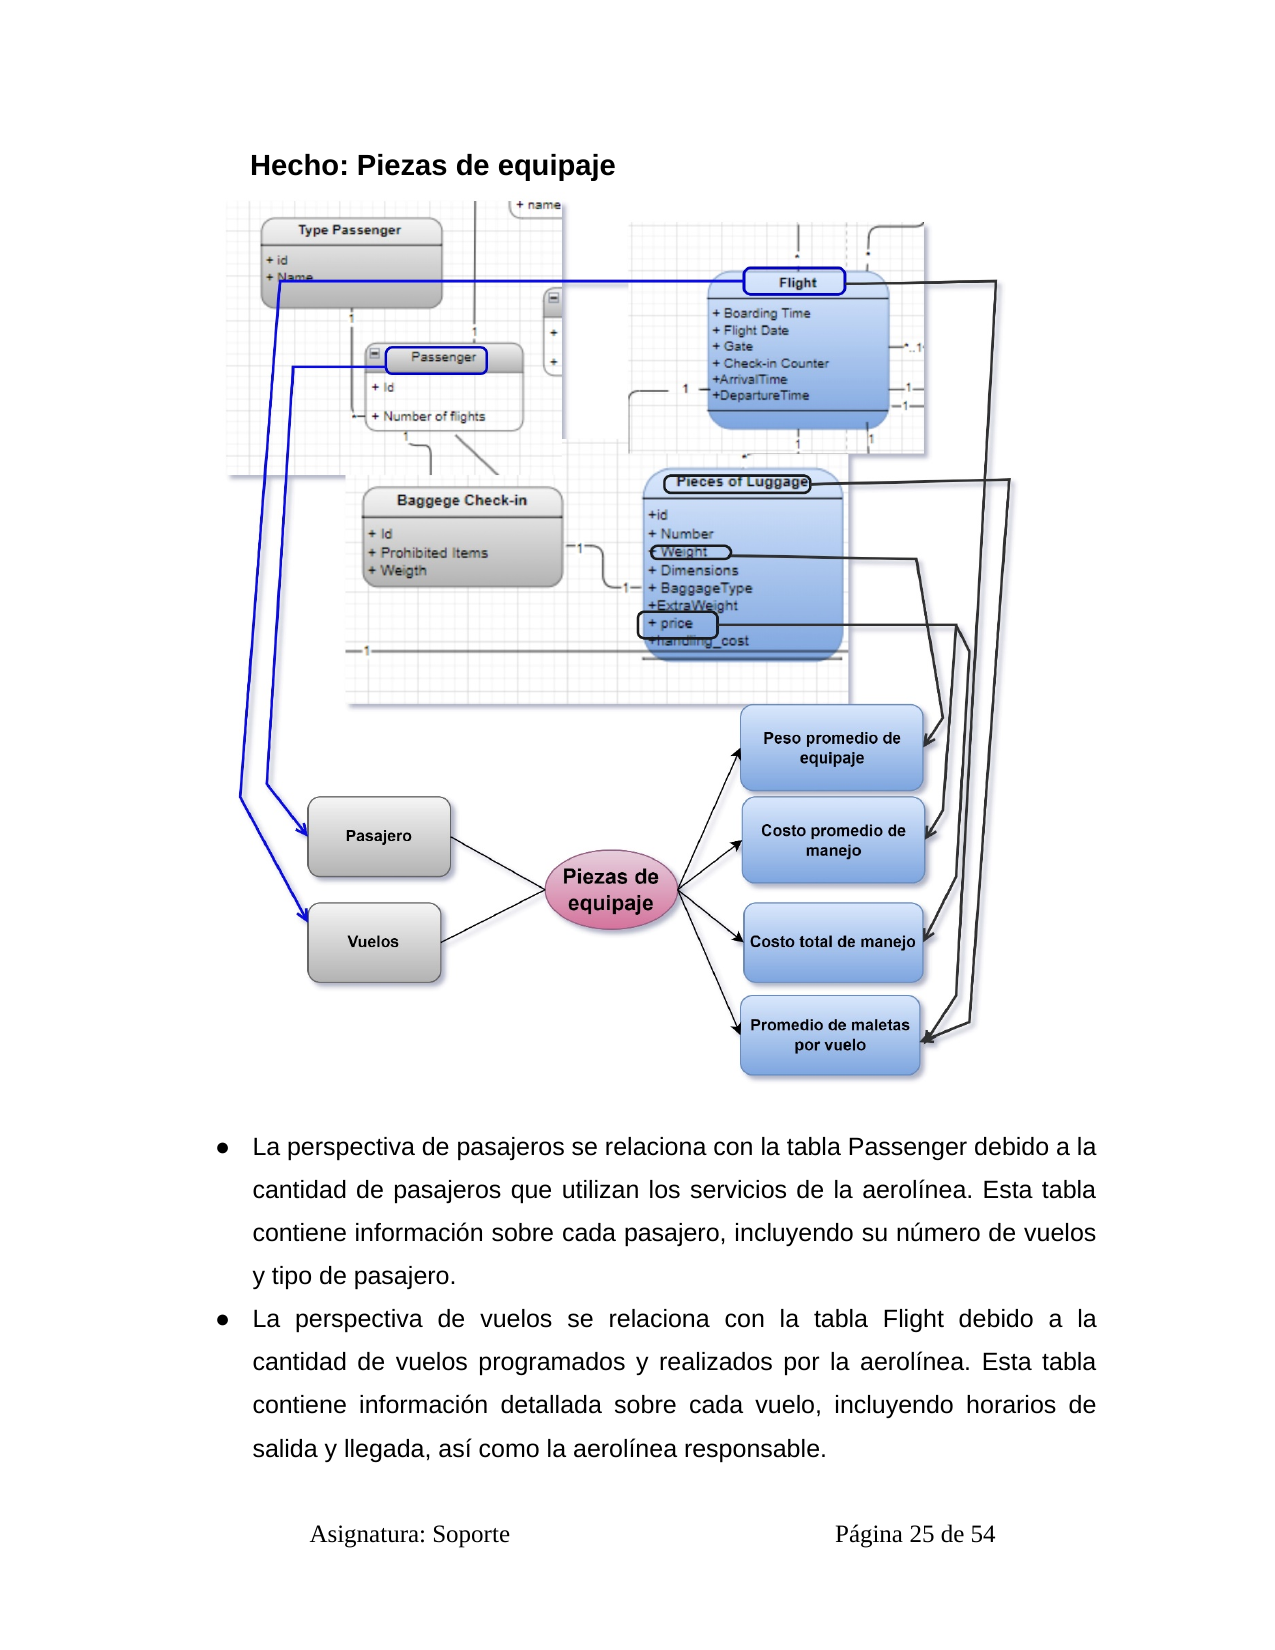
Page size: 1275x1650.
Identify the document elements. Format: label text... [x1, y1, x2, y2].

subtitle Hecho: Piezas de equipaje [250, 148, 1098, 181]
list La perspectiva de vuelos se relaciona con la tabla Flight debido a la cantidad de vuelos programados y realizados por la aerolínea. Esta tabla contiene información detallada sobre cada vuelo, incluyendo horarios de salida y llegada, así como la aerolínea responsable. [215, 1304, 1098, 1462]
list La perspectiva de pasajeros se relaciona con la tabla Passenger debido a la cantidad de pasajeros que utilizan los servicios de la aerolínea. Esta tabla contiene información sobre cada pasajero, incluyendo su número de vuelos y tipo de pasajero. [215, 1132, 1098, 1290]
picture [206, 181, 1048, 1103]
